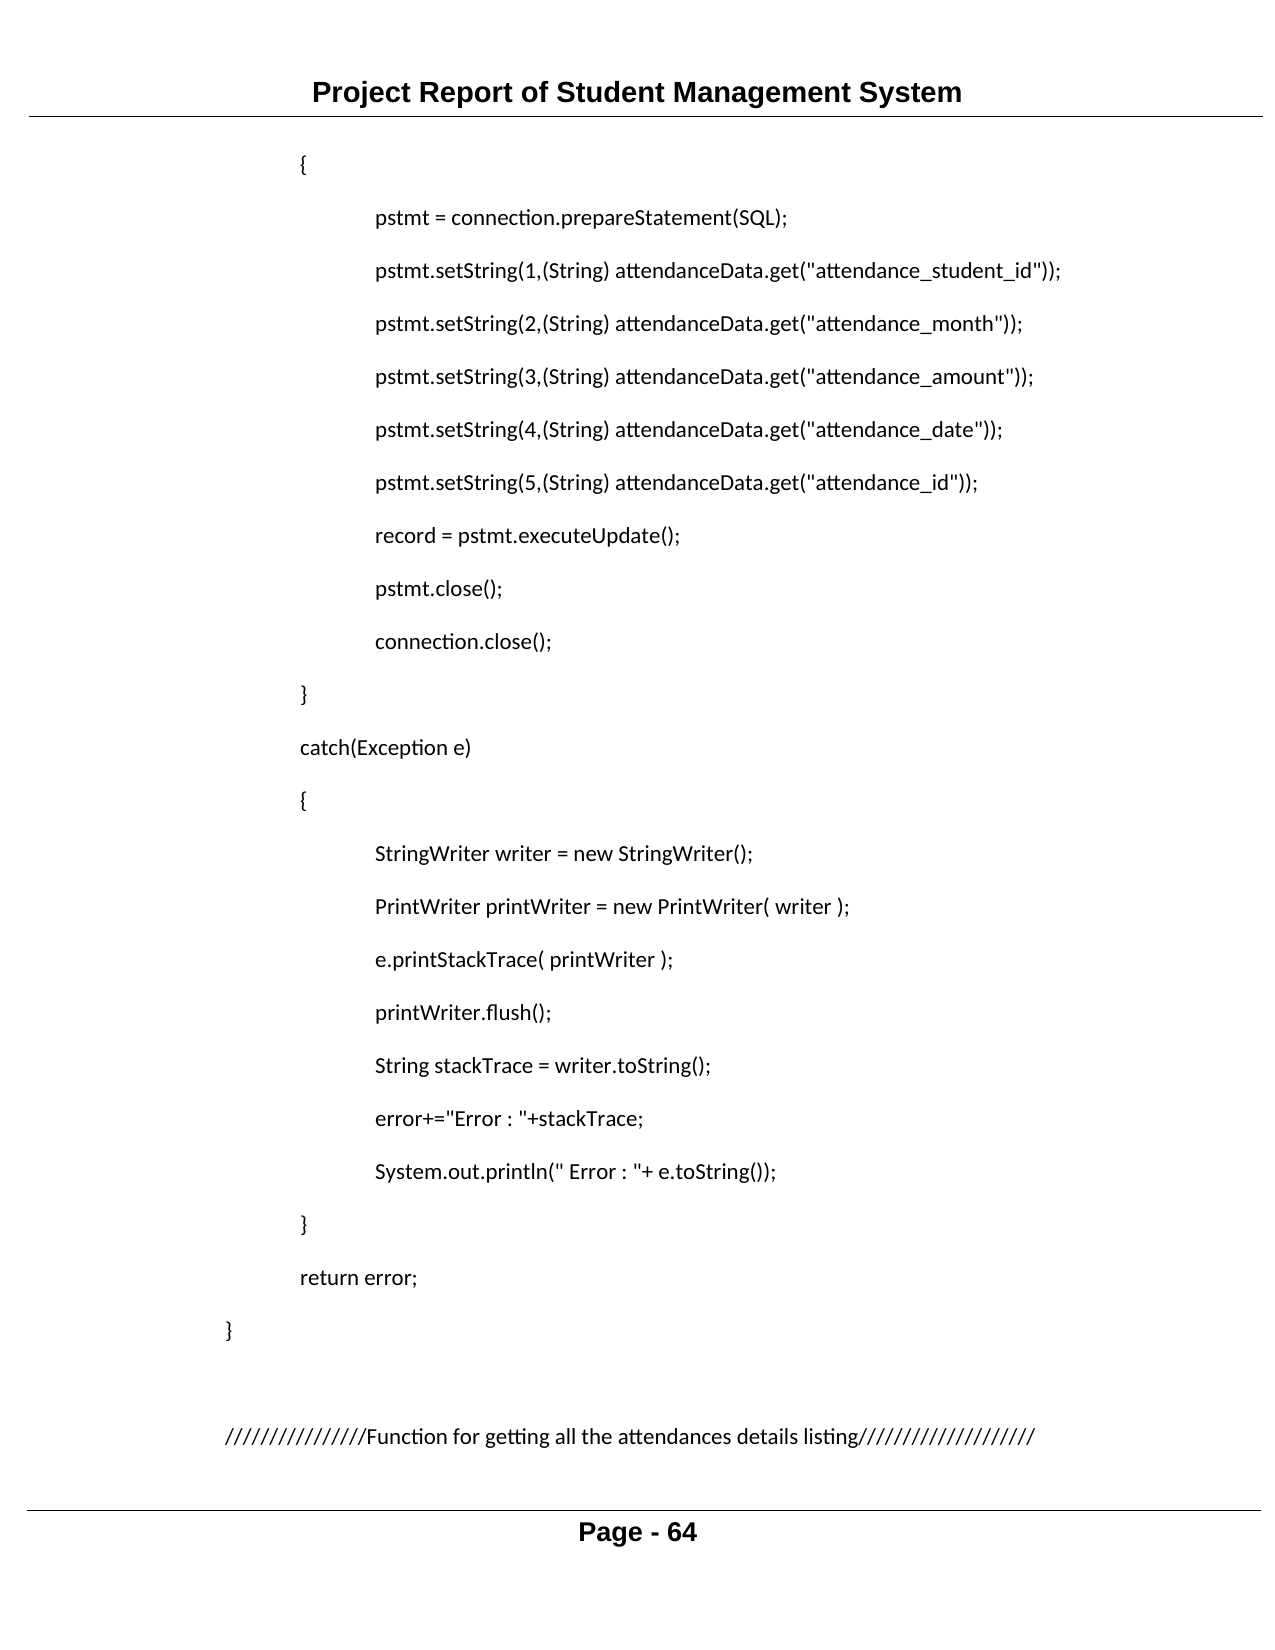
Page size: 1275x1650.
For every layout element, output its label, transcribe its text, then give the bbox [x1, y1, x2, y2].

text pstmt = connection.prepareStatement(SQL); [150, 203, 1125, 231]
text ////////////////Function for getting all the attendances details listing//////////////////// [150, 1422, 1125, 1451]
text pstmt.setString(1,(String) attendanceData.get("attendance_student_id")); [150, 256, 1125, 284]
text } [150, 680, 1125, 708]
text pstmt.close(); [150, 574, 1125, 602]
text catch(Exception e) [150, 733, 1125, 761]
text StringWriter writer = new StringWriter(); [150, 839, 1125, 867]
text printWriter.flush(); [150, 998, 1125, 1026]
text } [150, 1316, 1125, 1344]
text String stackTrace = writer.toString(); [150, 1051, 1125, 1079]
text System.out.println(" Error : "+ e.toString()); [150, 1157, 1125, 1185]
text { [150, 786, 1125, 814]
text pstmt.setString(2,(String) attendanceData.get("attendance_month")); [150, 309, 1125, 337]
text return error; [150, 1263, 1125, 1291]
text pstmt.setString(3,(String) attendanceData.get("attendance_amount")); [150, 362, 1125, 390]
text } [150, 1210, 1125, 1238]
text { [150, 150, 1125, 178]
text error+="Error : "+stackTrace; [150, 1104, 1125, 1132]
text connection.close(); [150, 627, 1125, 655]
text pstmt.setString(4,(String) attendanceData.get("attendance_date")); [150, 415, 1125, 443]
text pstmt.setString(5,(String) attendanceData.get("attendance_id")); [150, 468, 1125, 496]
text e.printStackTrace( printWriter ); [150, 945, 1125, 973]
text record = pstmt.executeUpdate(); [150, 521, 1125, 549]
text PrintWriter printWriter = new PrintWriter( writer ); [150, 892, 1125, 920]
